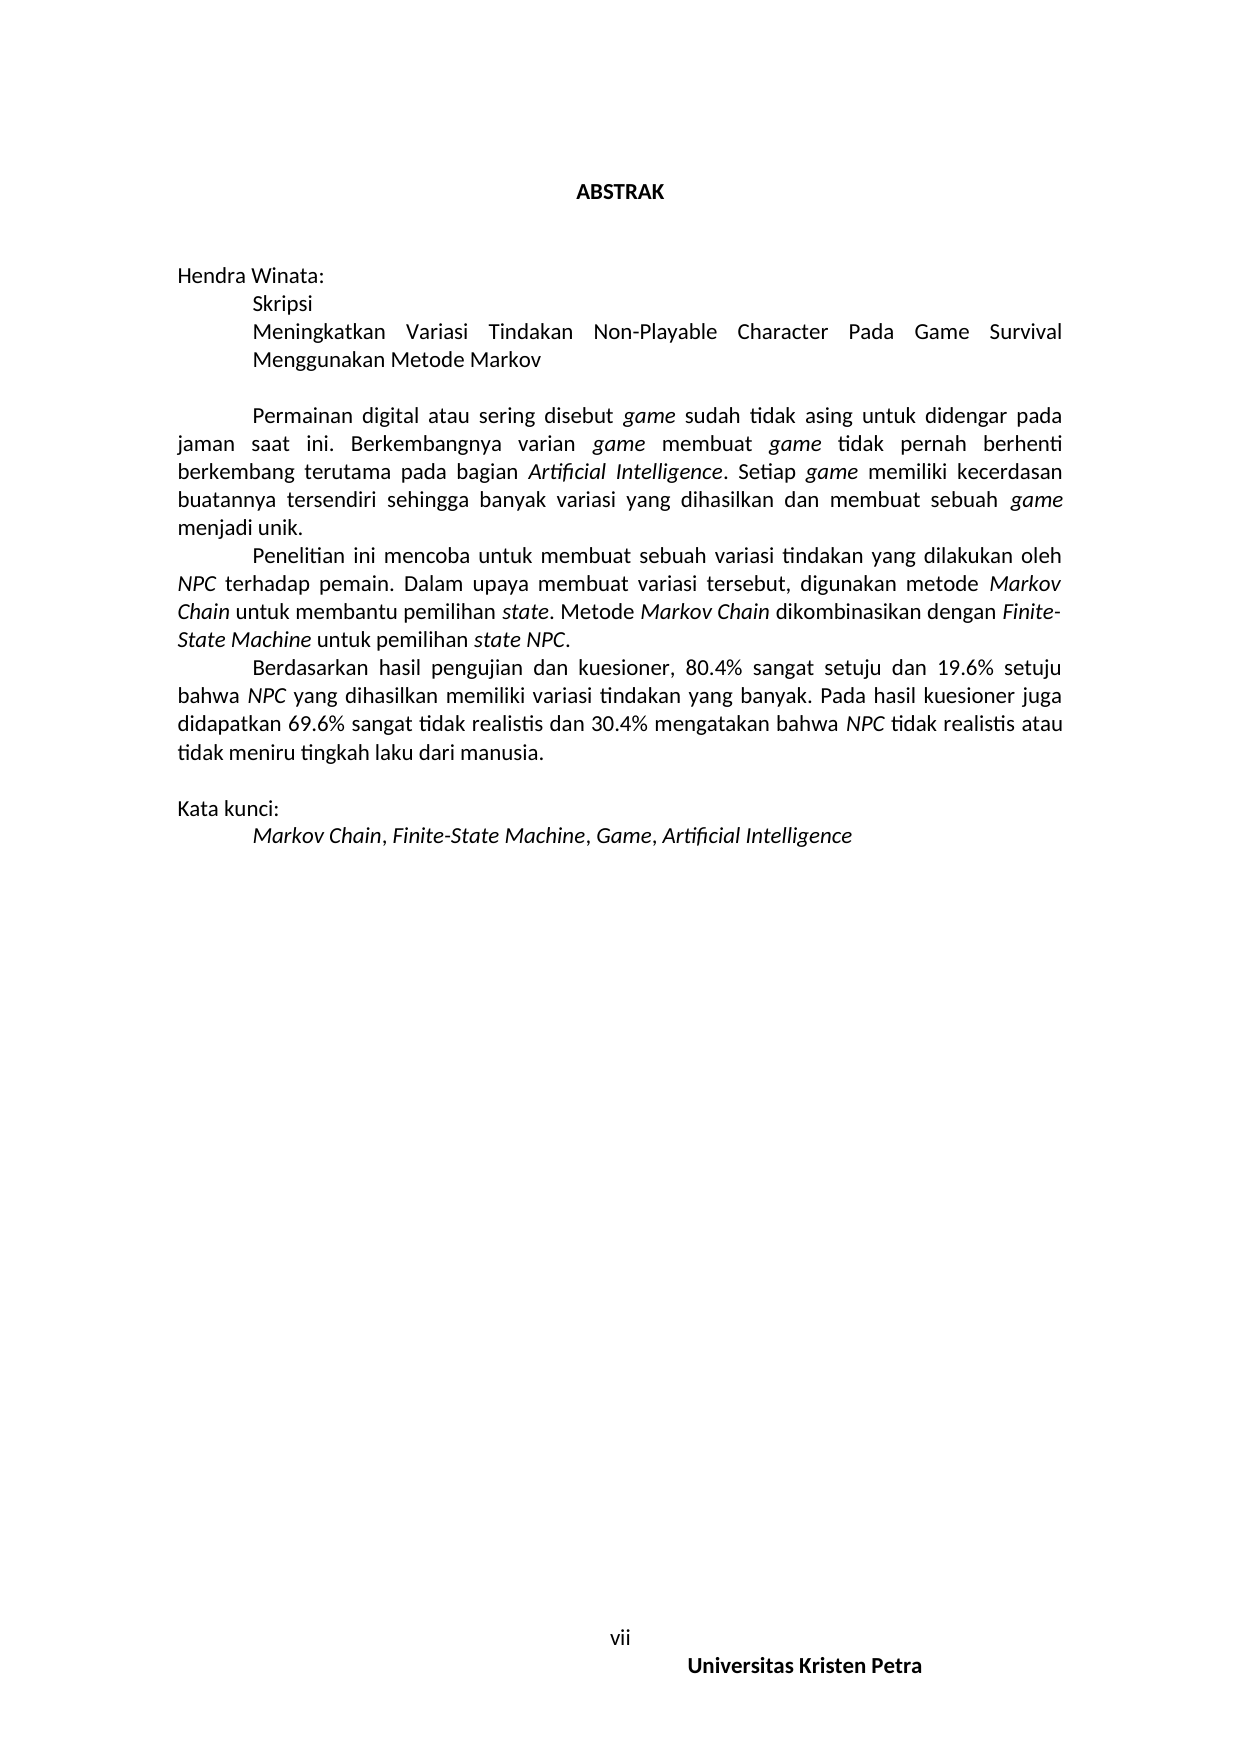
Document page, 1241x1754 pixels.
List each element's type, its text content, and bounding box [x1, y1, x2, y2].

text Berdasarkan hasil pengujian dan kuesioner, 80.4% sangat setuju dan 19.6% setuju bahwa NPC yang dihasilkan memiliki variasi tindakan yang banyak. Pada hasil kuesioner juga didapatkan 69.6% sangat tidak realistis dan 30.4% mengatakan bahwa NPC tidak realistis atau tidak meniru tingkah laku dari manusia. [177, 653, 1063, 766]
text Kata kunci: [177, 794, 1063, 822]
text Hendra Winata: [177, 261, 1063, 289]
text Permainan digital atau sering disebut game sudah tidak asing untuk didengar pada jaman saat ini. Berkembangnya varian game membuat game tidak pernah berhenti berkembang terutama pada bagian Artificial Intelligence. Setiap game memiliki kecerdasan buatannya tersendiri sehingga banyak variasi yang dihasilkan dan membuat sebuah game menjadi unik. [177, 401, 1063, 541]
text Markov Chain, Finite-State Machine, Game, Artificial Intelligence [177, 822, 1063, 850]
text Penelitian ini mencoba untuk membuat sebuah variasi tindakan yang dilakukan oleh NPC terhadap pemain. Dalam upaya membuat variasi tersebut, digunakan metode Markov Chain untuk membantu pemilihan state. Metode Markov Chain dikombinasikan dengan Finite-State Machine untuk pemilihan state NPC. [177, 541, 1063, 653]
text Meningkatkan Variasi Tindakan Non-Playable Character Pada Game Survival Menggunakan Metode Markov [252, 317, 1063, 373]
text Skripsi [177, 289, 1063, 317]
subtitle ABSTRAK [177, 177, 1063, 205]
